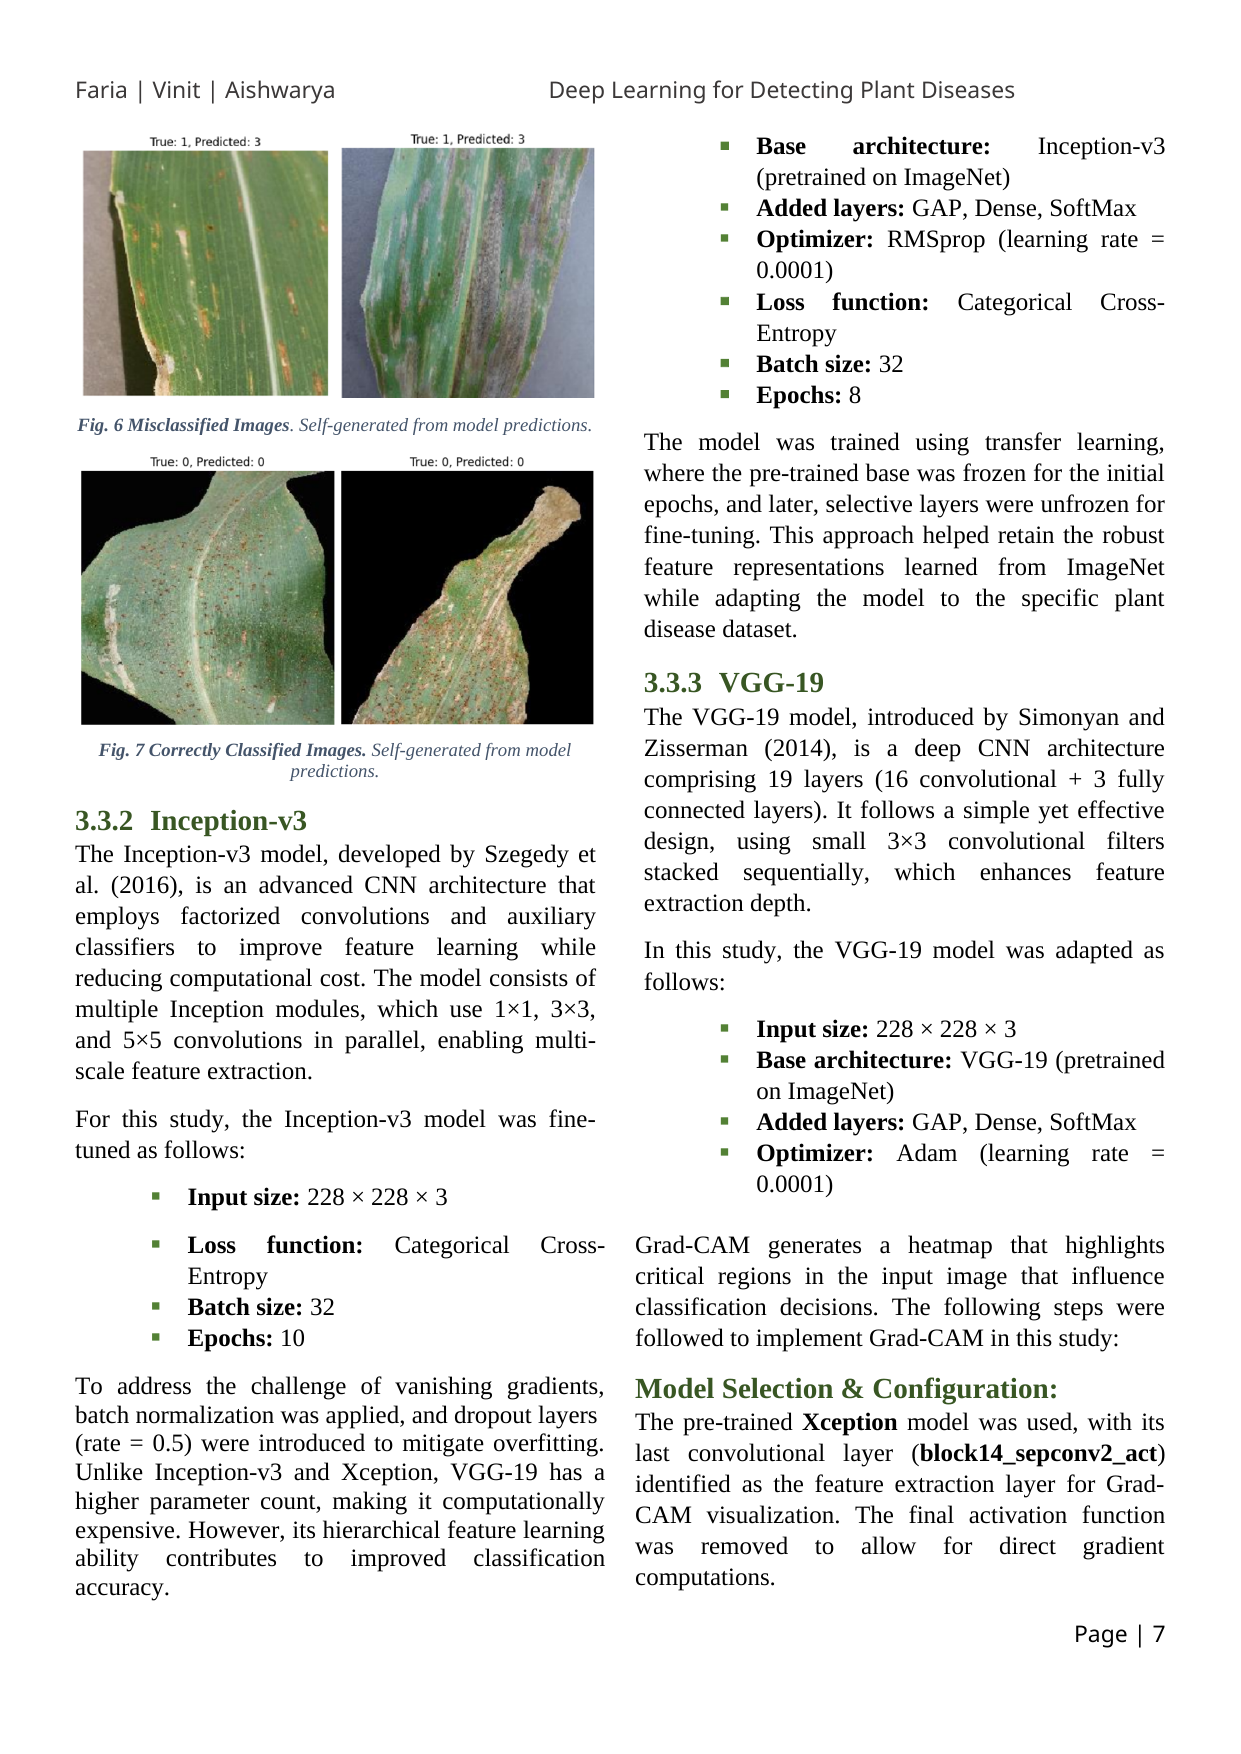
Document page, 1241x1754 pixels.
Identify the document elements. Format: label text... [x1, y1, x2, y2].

text The pre-trained Xception model was used, with its last convolutional layer (block14_sepconv2_act) identified as the feature extraction layer for Grad-CAM visualization. The final activation function was removed to allow for direct gradient computations. [635, 1407, 1165, 1591]
text Fig. 6 Misclassified Images. Self-generated from model predictions. [75, 414, 596, 436]
list Loss function: Categorical Cross-Entropy [150, 1230, 605, 1290]
text Grad-CAM generates a heatmap that highlights critical regions in the input image that influence classification decisions. The following steps were followed to implement Grad-CAM in this study: [635, 1230, 1165, 1352]
list Added layers: GAP, Dense, SoftMax [719, 1107, 1165, 1136]
text The VGG-19 model, introduced by Simonyan and Zisserman (2014), is a deep CNN architecture comprising 19 layers (16 convolutional + 3 fully connected layers). It follows a simple yet effective design, using small 3×3 convolutional filters stacked sequentially, which enhances feature extraction depth. [644, 702, 1165, 917]
list Epochs: 8 [719, 380, 1165, 408]
list Input size: 228 × 228 × 3 [719, 1014, 1165, 1043]
text For this study, the Inception-v3 model was fine-tuned as follows: [75, 1104, 596, 1163]
text (rate = 0.5) were introduced to mitigate overfitting. Unlike Inception-v3 and Xception, VGG-19 has a higher parameter count, making it computationally expensive. However, its hierarchical feature learning ability contributes to improved classification accuracy. [75, 1428, 605, 1601]
list Added layers: GAP, Dense, SoftMax [719, 193, 1165, 222]
list Epochs: 10 [150, 1323, 605, 1352]
list Batch size: 32 [719, 349, 1165, 377]
picture [75, 131, 600, 400]
text Fig. 7 Correctly Classified Images. Self-generated from model predictions. [75, 739, 596, 782]
text The model was trained using transfer learning, where the pre-trained base was frozen for the initial epochs, and later, selective layers were unfrozen for fine-tuning. This approach helped retain the robust feature representations learned from ImageNet while adapting the model to the specific plant disease dataset. [644, 427, 1165, 642]
list Input size: 228 × 228 × 3 [150, 1182, 596, 1211]
text To address the challenge of vanishing gradients, batch normalization was applied, and dropout layers [75, 1371, 605, 1428]
text In this study, the VGG-19 model was adapted as follows: [644, 936, 1165, 995]
list Base architecture: Inception-v3 (pretrained on ImageNet) [719, 131, 1165, 191]
list Optimizer: Adam (learning rate = 0.0001) [719, 1138, 1165, 1198]
list Base architecture: VGG-19 (pretrained on ImageNet) [719, 1045, 1165, 1105]
list Batch size: 32 [150, 1292, 605, 1321]
text The Inception-v3 model, developed by Szegedy et al. (2016), is an advanced CNN architecture that employs factorized convolutions and auxiliary classifiers to improve feature learning while reducing computational cost. The model consists of multiple Inception modules, which use 1×1, 3×3, and 5×5 convolutions in parallel, enabling multi-scale feature extraction. [75, 839, 596, 1085]
list Optimizer: RMSprop (learning rate = 0.0001) [719, 224, 1165, 284]
list Loss function: Categorical Cross-Entropy [719, 287, 1165, 346]
subtitle VGG-19 [644, 666, 1165, 699]
picture [75, 456, 596, 727]
subtitle Inception-v3 [75, 803, 596, 836]
subtitle Model Selection & Configuration: [635, 1371, 1165, 1404]
